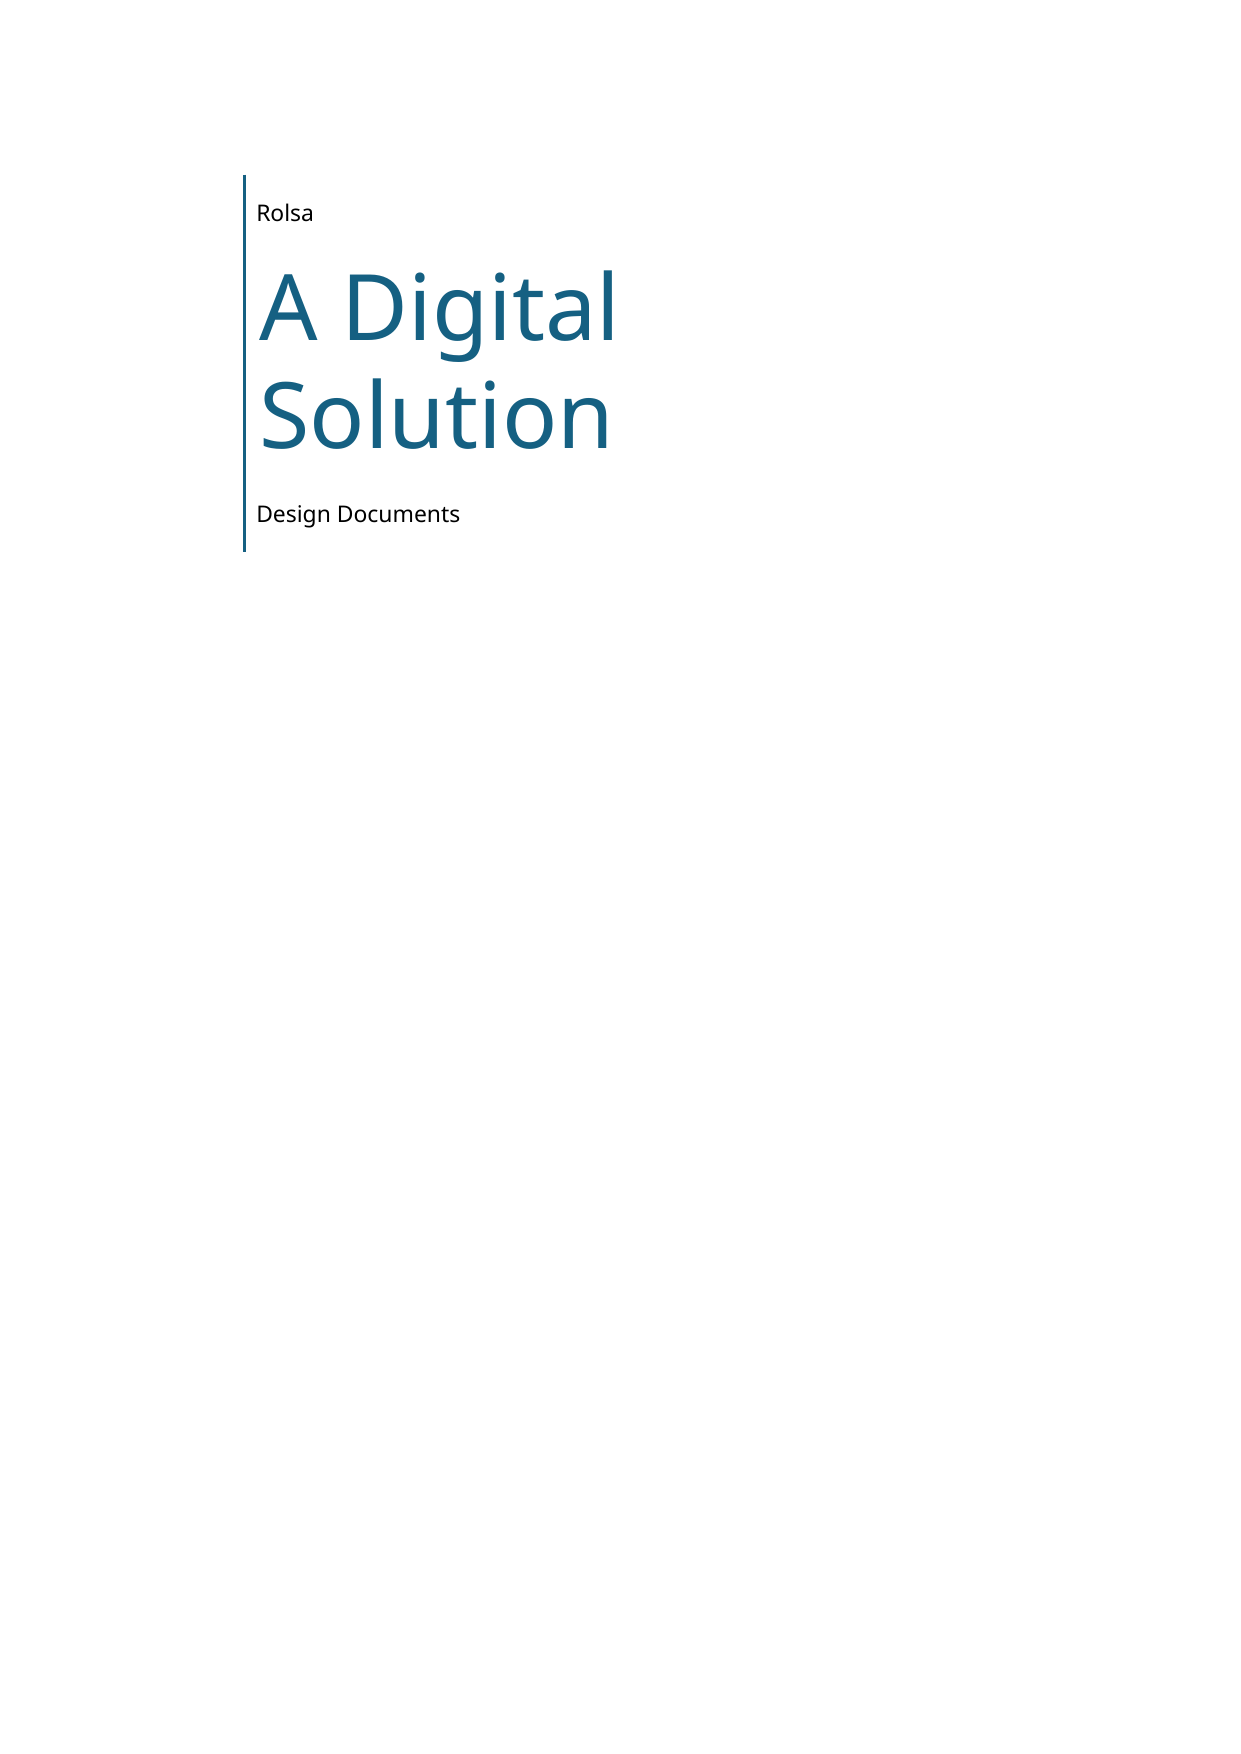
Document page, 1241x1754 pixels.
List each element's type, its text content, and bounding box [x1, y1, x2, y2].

table_cell A Digital Solution [246, 251, 996, 476]
